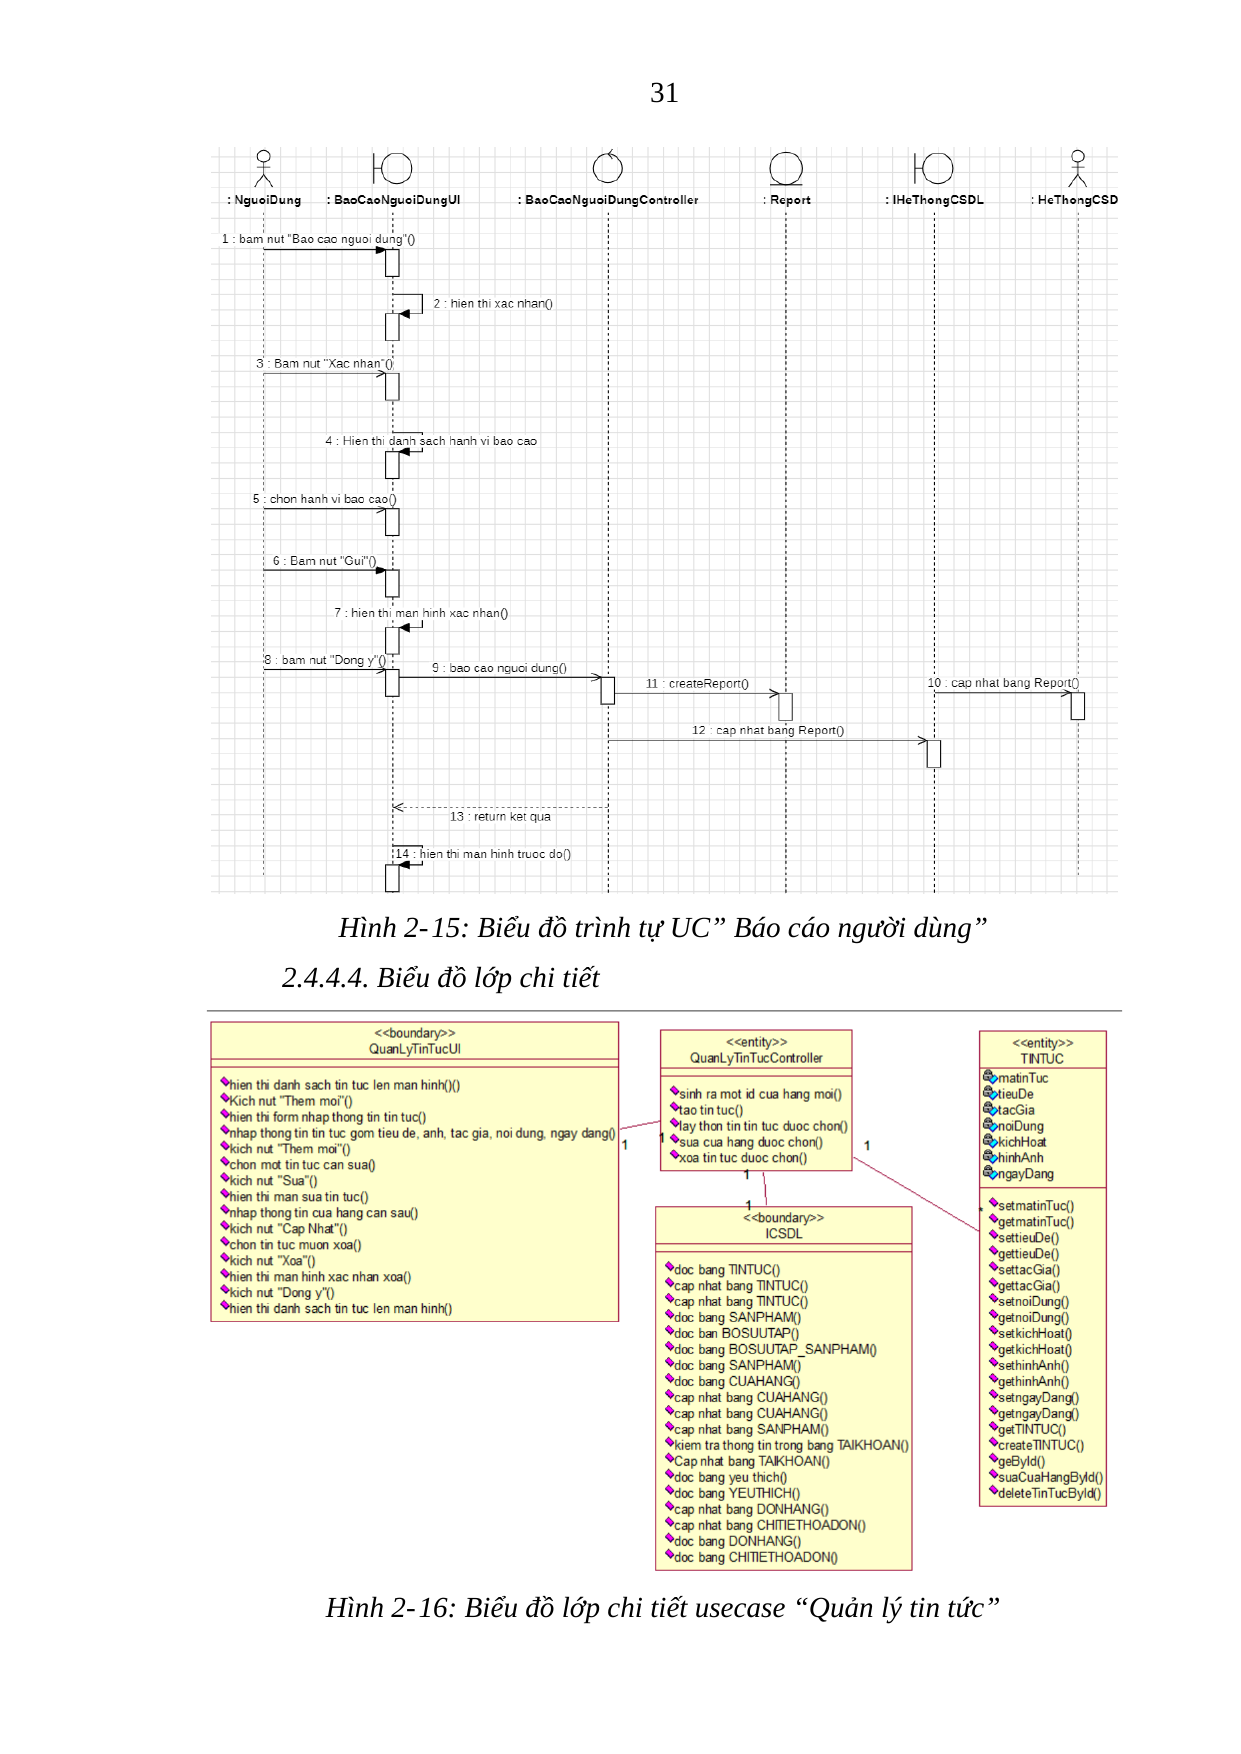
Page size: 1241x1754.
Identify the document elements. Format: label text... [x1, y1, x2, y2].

text Biểu đồ lớp chi tiết [282, 960, 1122, 994]
picture [206, 1010, 1123, 1574]
text Hình 2-16: Biểu đồ lớp chi tiết usecase “Quản lý tin tức” [207, 1590, 1122, 1623]
text Hình 2-15: Biểu đồ trình tự UC” Báo cáo người dùng” [207, 910, 1122, 944]
picture [211, 147, 1118, 894]
